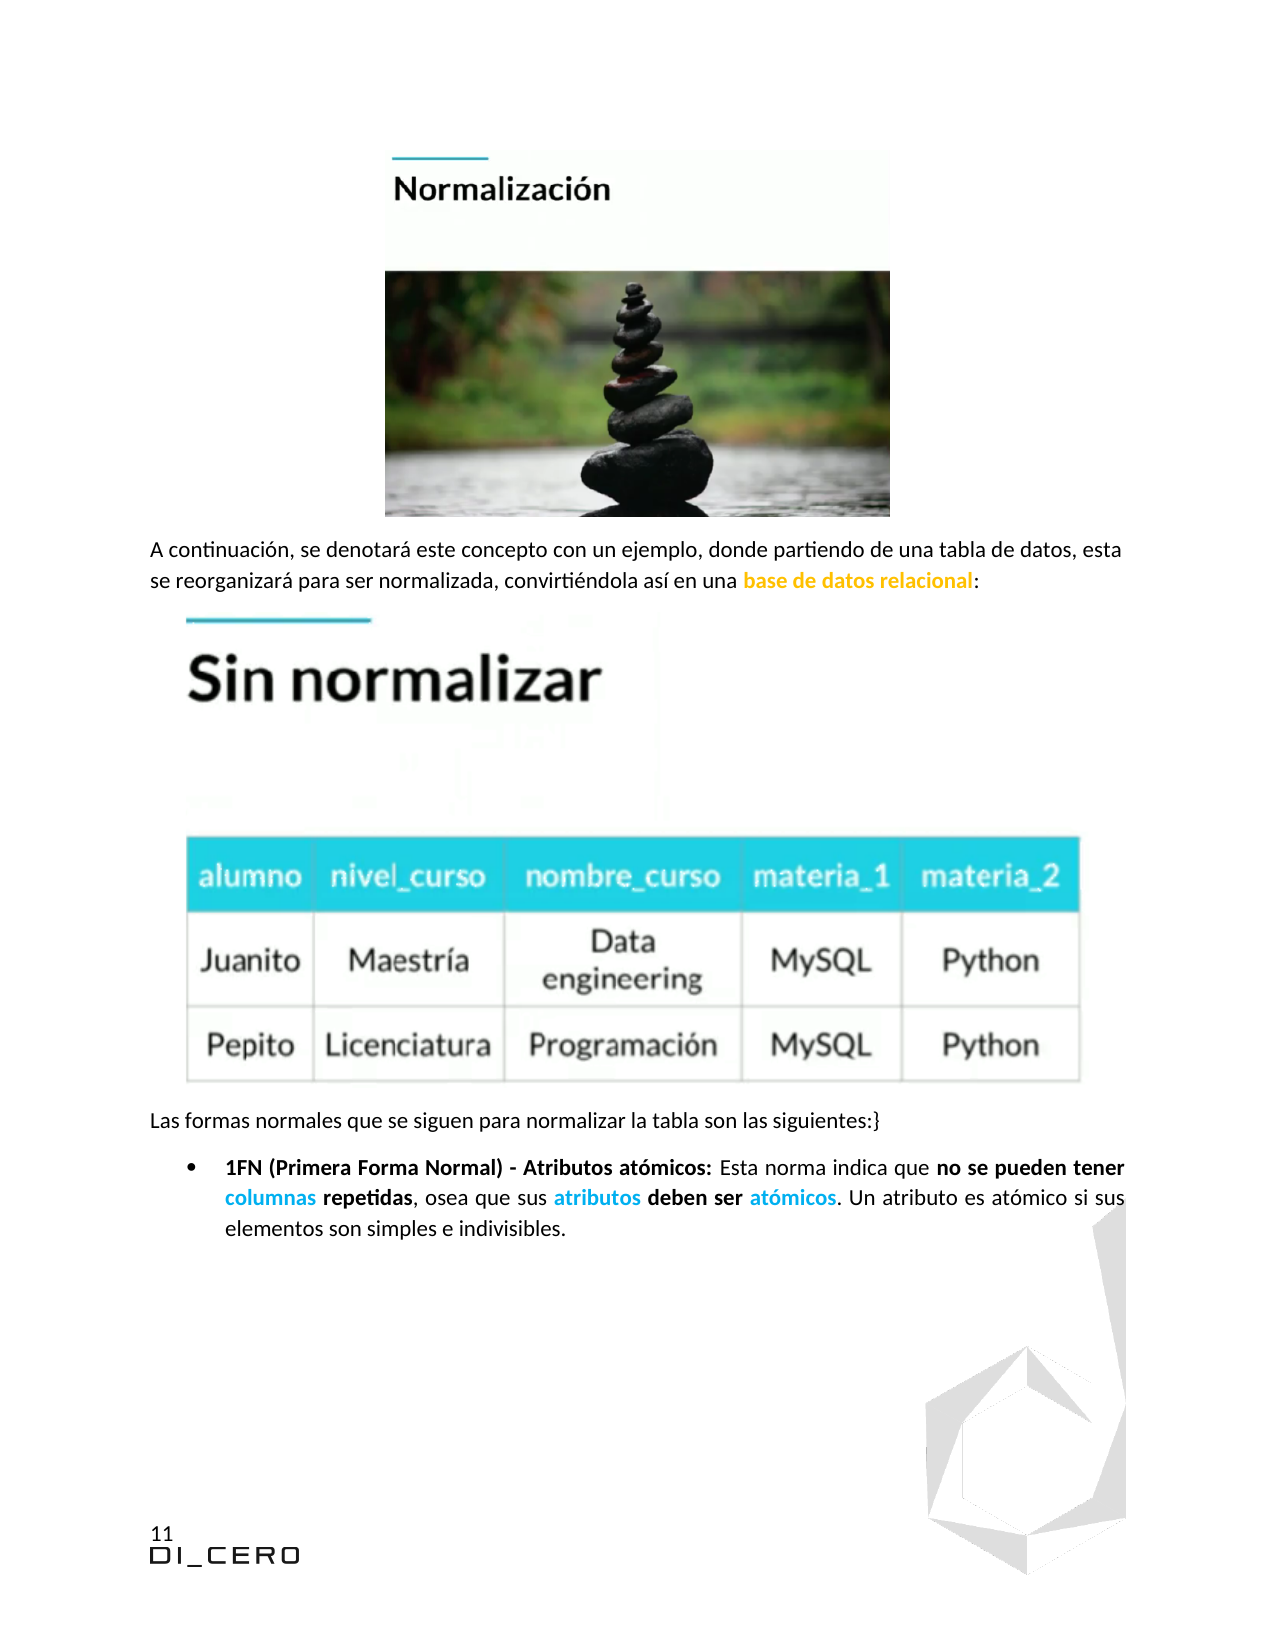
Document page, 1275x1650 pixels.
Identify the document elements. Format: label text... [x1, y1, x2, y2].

text Las formas normales que se siguen para normalizar la tabla son las siguientes:} [150, 1106, 1125, 1134]
picture [185, 612, 1090, 1088]
text A continuación, se denotará este concepto con un ejemplo, donde partiendo de una tabla de datos, esta se reorganizará para ser normalizada, convirtiéndola así en una base de datos relacional: [150, 536, 1125, 594]
picture [925, 1198, 1126, 1575]
picture [150, 1547, 299, 1567]
list 1FN (Primera Forma Normal) - Atributos atómicos: Esta norma indica que no se pueden tener columnas repetidas, osea que sus atributos deben ser atómicos. Un atributo es atómico si sus elementos son simples e indivisibles. [187, 1153, 1125, 1242]
picture [385, 150, 890, 517]
